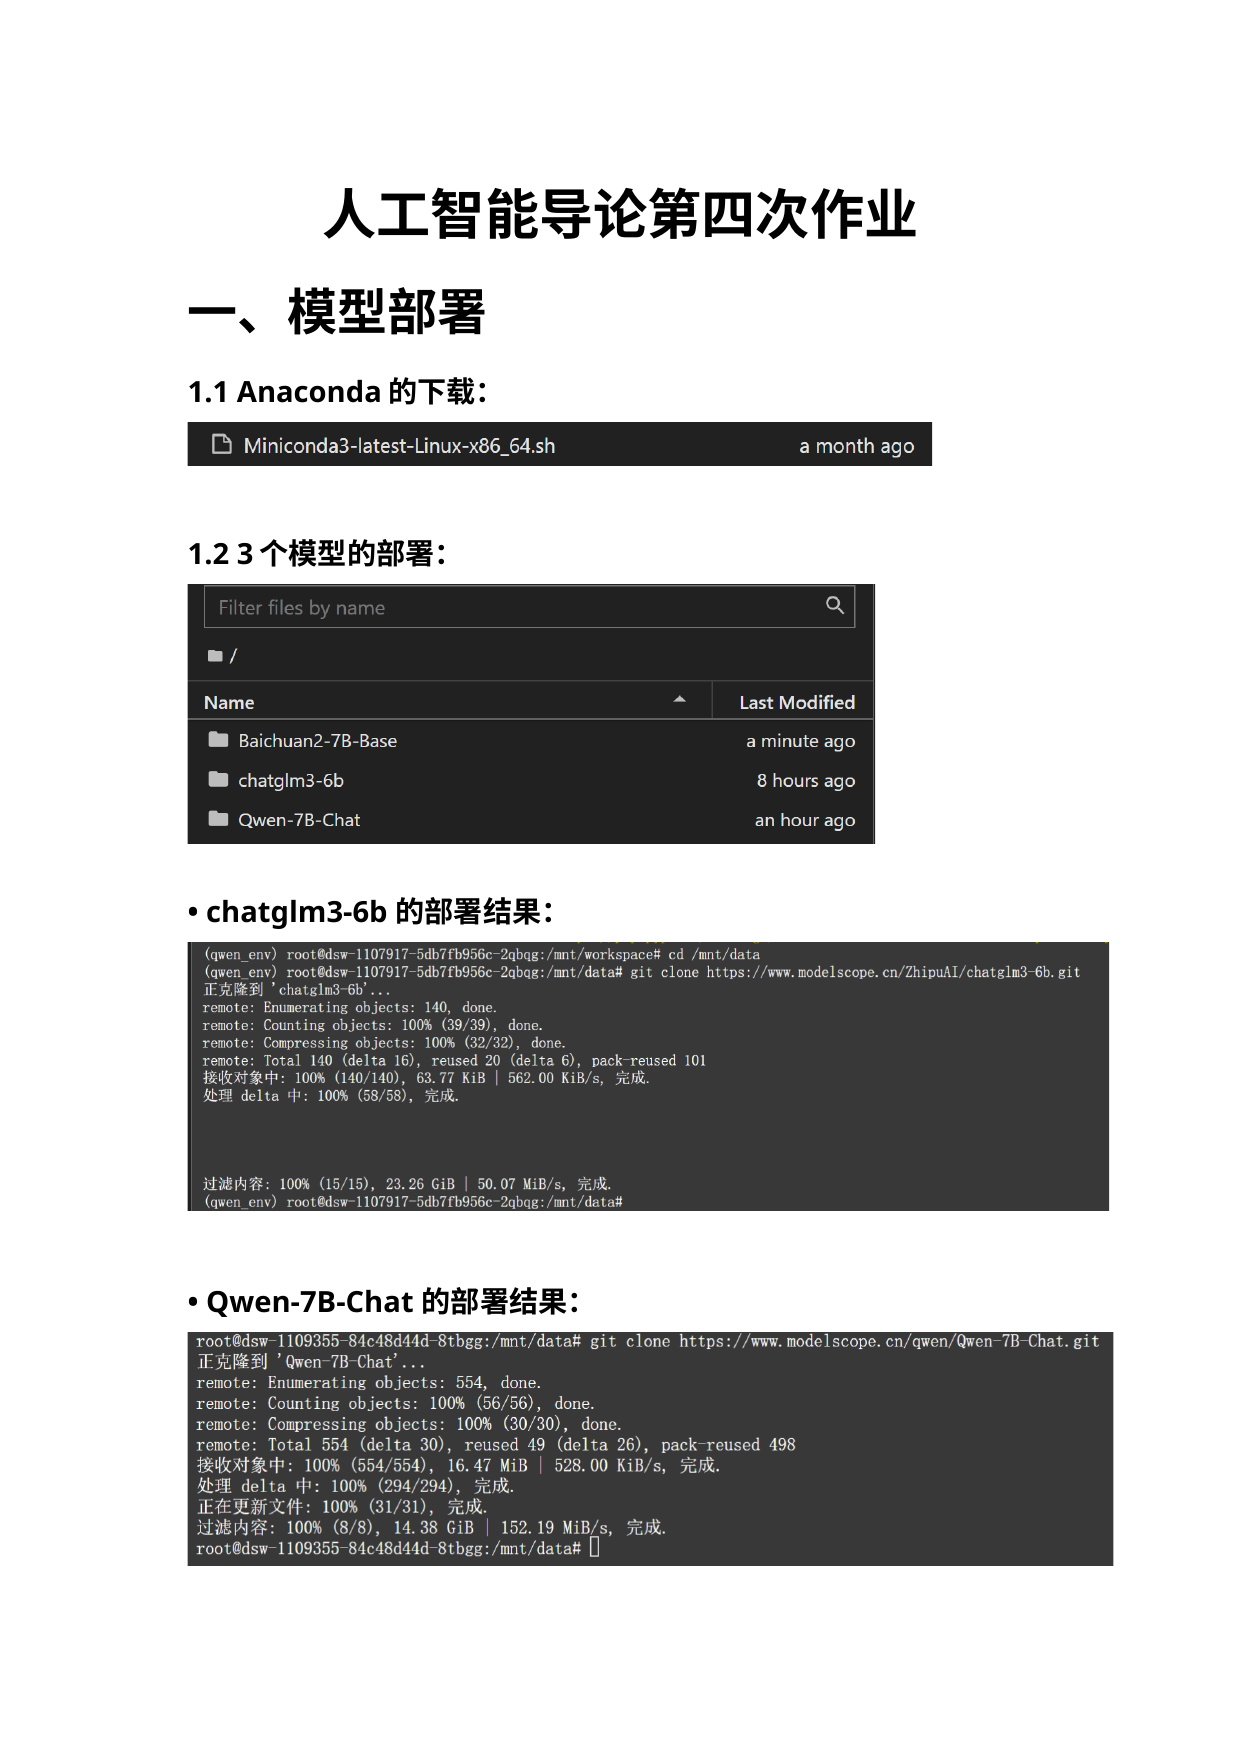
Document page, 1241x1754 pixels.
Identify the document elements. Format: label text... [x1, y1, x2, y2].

list • chatglm3-6b 的部署结果： [187, 877, 1053, 942]
list 1.2 3个模型的部署： [187, 519, 1053, 584]
list • Qwen-7B-Chat 的部署结果： [187, 1267, 1053, 1332]
list 1.1 Anaconda的下载： [187, 357, 1053, 422]
picture [187, 584, 876, 844]
picture [187, 422, 933, 466]
picture [187, 942, 1110, 1211]
picture [187, 1332, 1114, 1566]
list 模型部署 [187, 259, 1053, 357]
text 人工智能导论第四次作业 [187, 162, 1053, 259]
